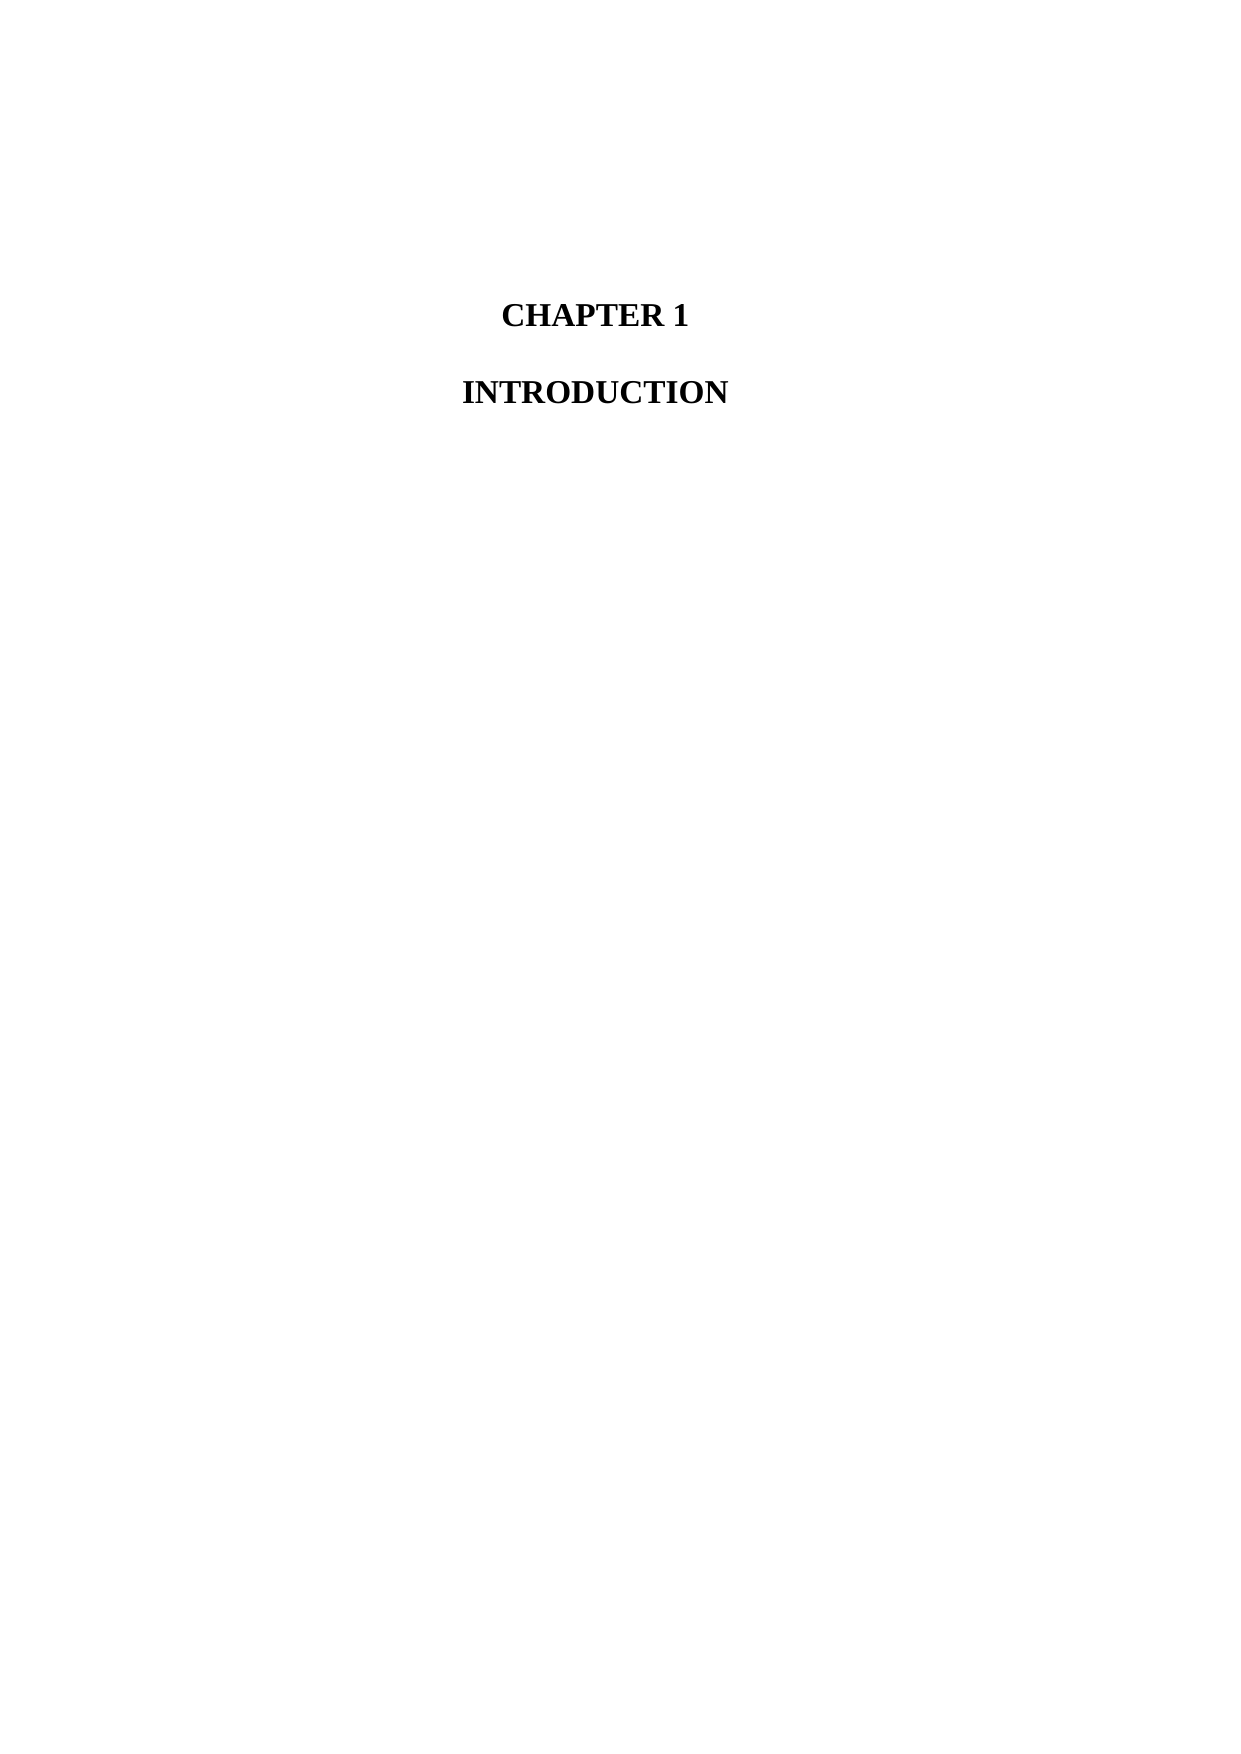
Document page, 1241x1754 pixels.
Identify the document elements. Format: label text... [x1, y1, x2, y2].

subtitle CHAPTER 1 [62, 295, 1128, 334]
subtitle INTRODUCTION [62, 372, 1128, 411]
